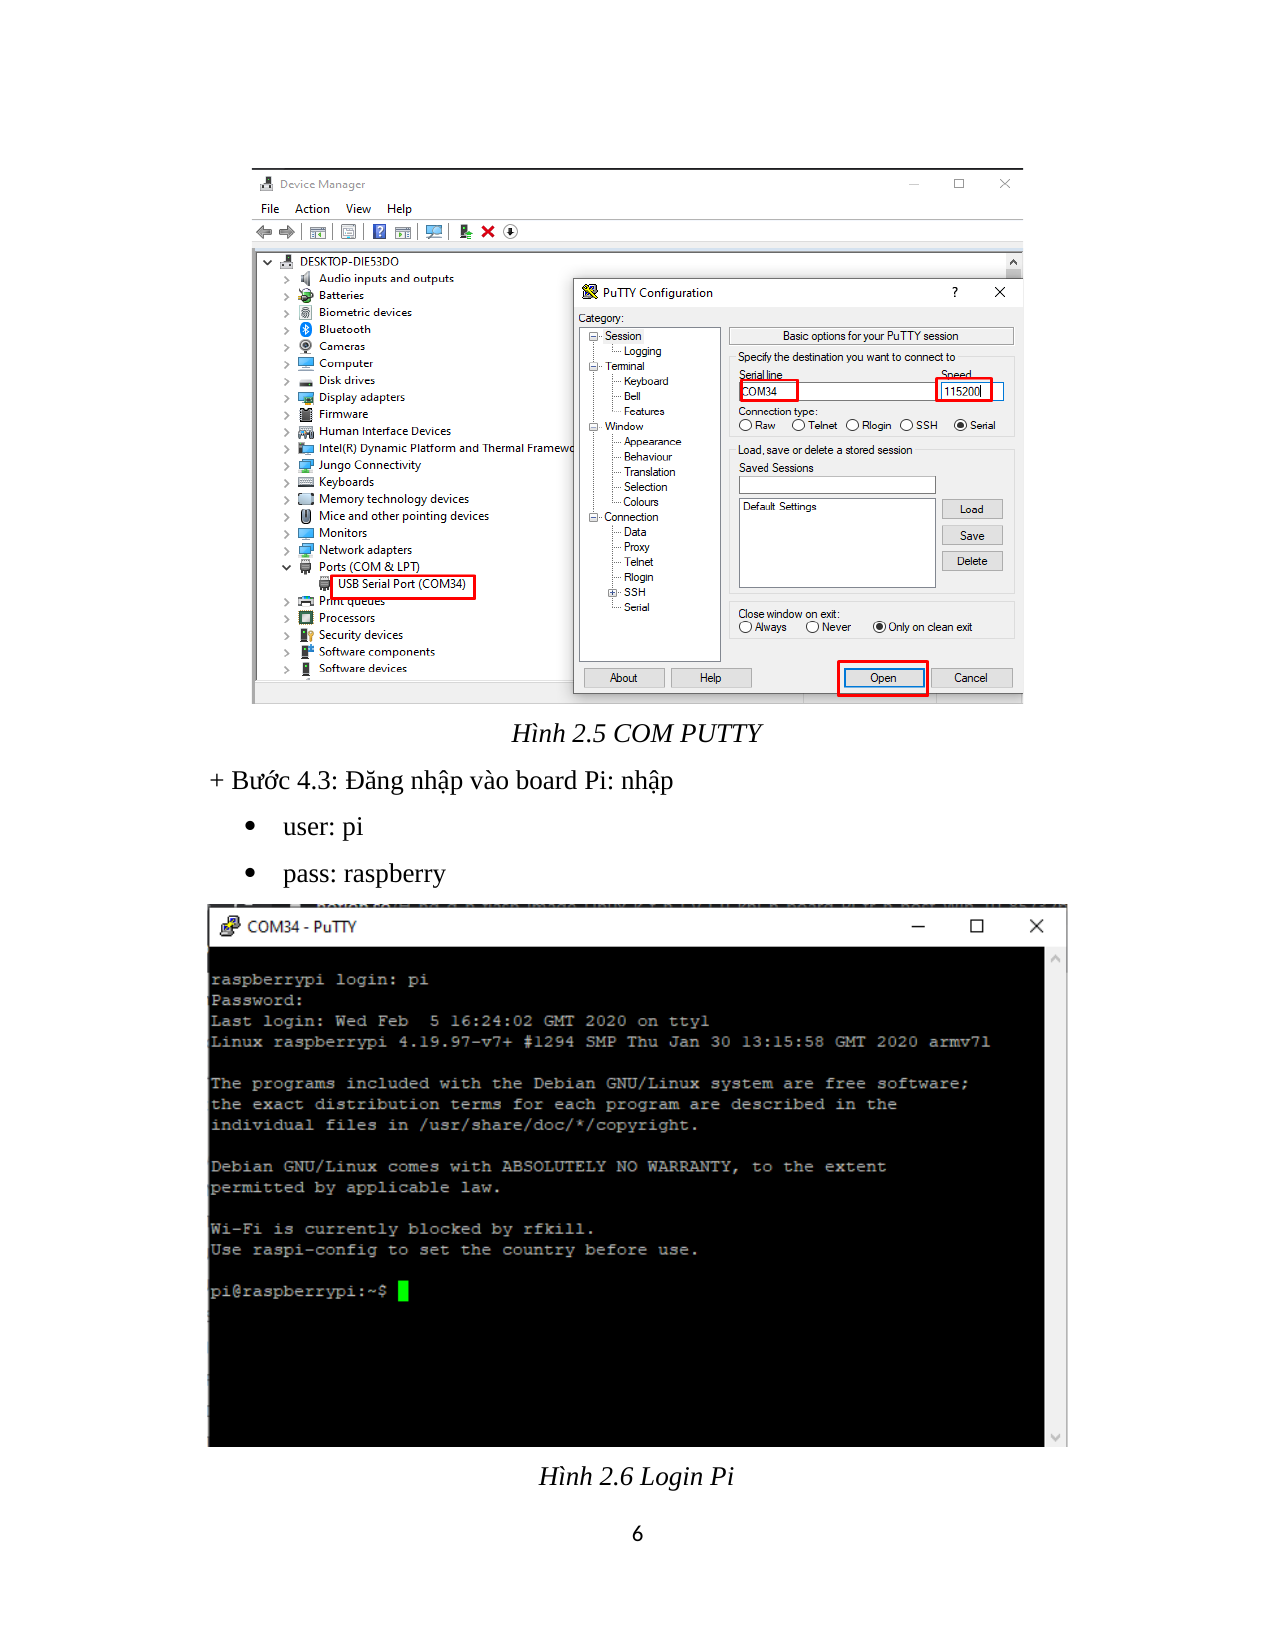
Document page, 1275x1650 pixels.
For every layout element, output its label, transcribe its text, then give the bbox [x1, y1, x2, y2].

list + Bước 4.3: Đăng nhập vào board Pi: nhập [209, 764, 1125, 795]
picture [251, 168, 1024, 704]
picture [207, 904, 1068, 1447]
text Hình 2.5 COM PUTTY [150, 717, 1125, 748]
text Hình 2.6 Login Pi [150, 1460, 1125, 1491]
list pass: raspberry [245, 857, 1125, 888]
list user: pi [245, 810, 1125, 842]
